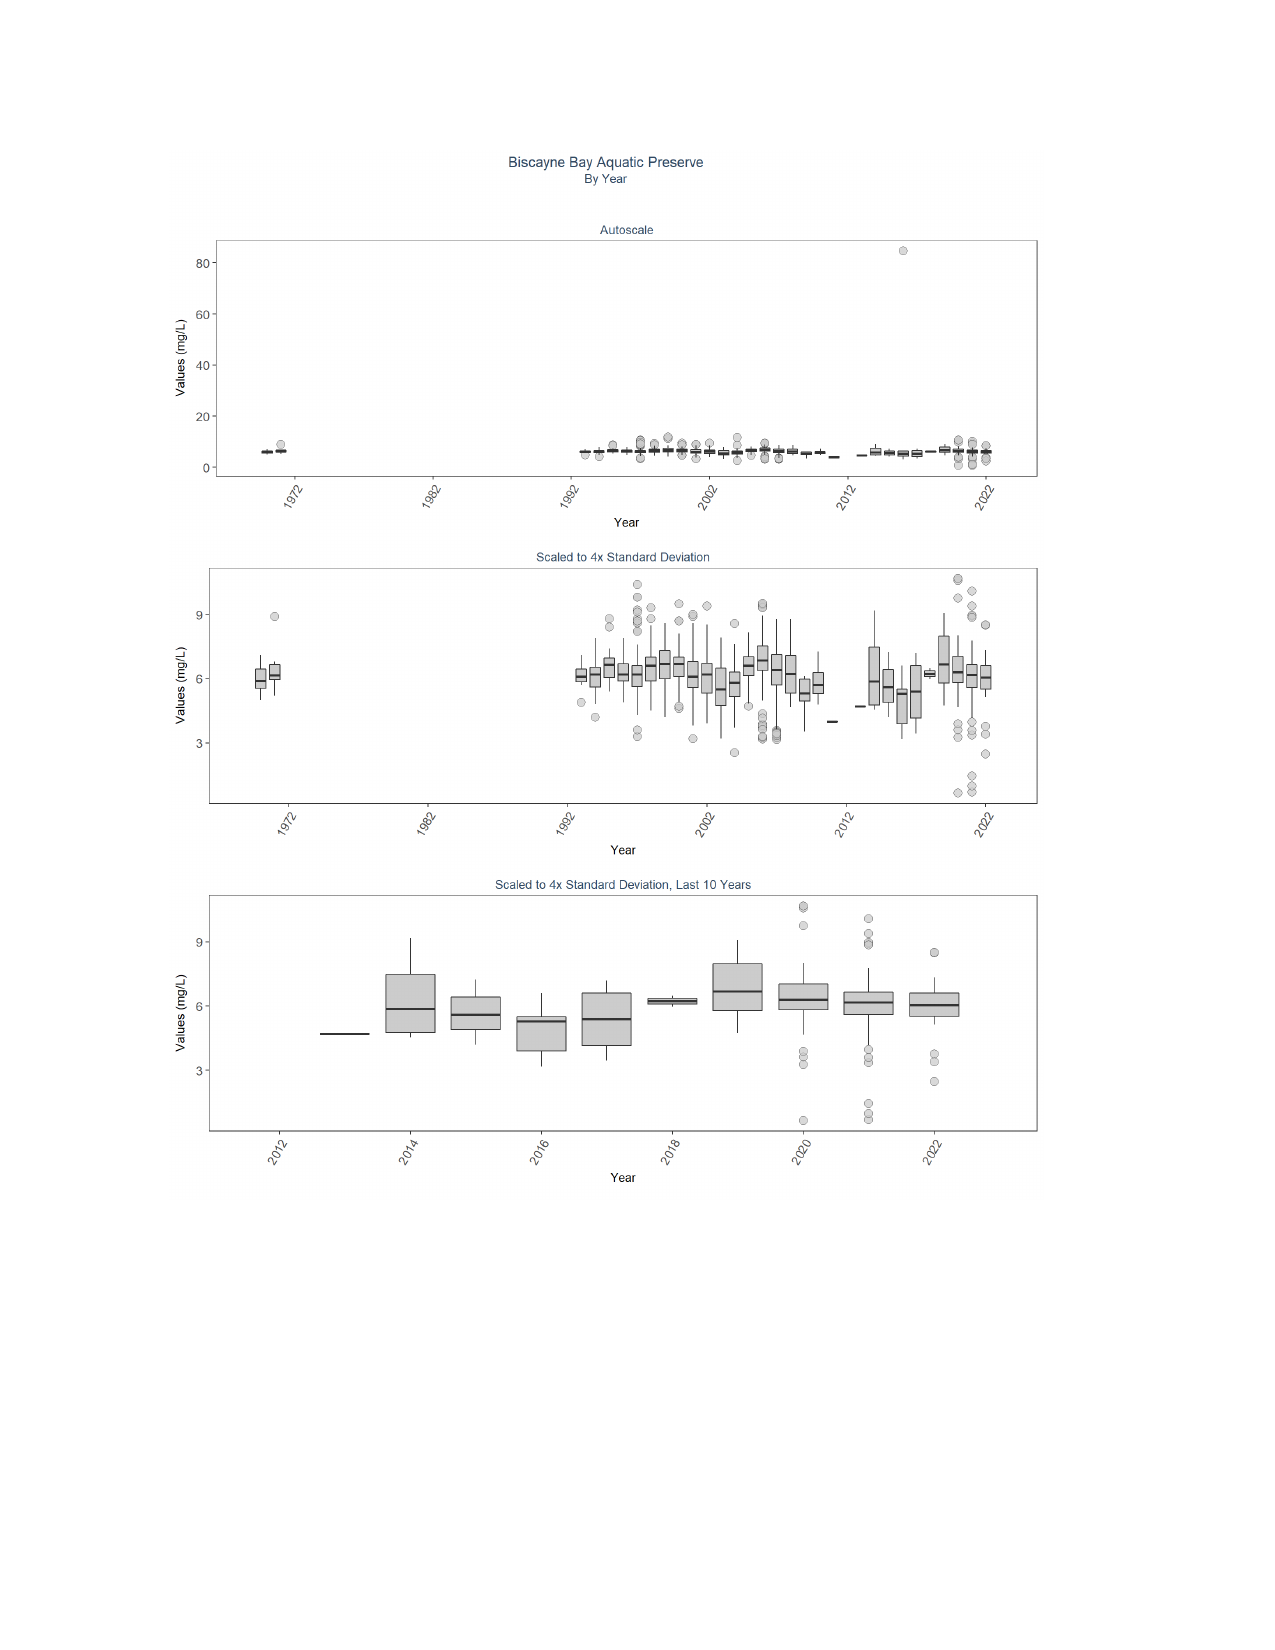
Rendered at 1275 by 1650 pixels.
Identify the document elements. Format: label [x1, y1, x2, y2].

picture [168, 150, 1044, 1200]
